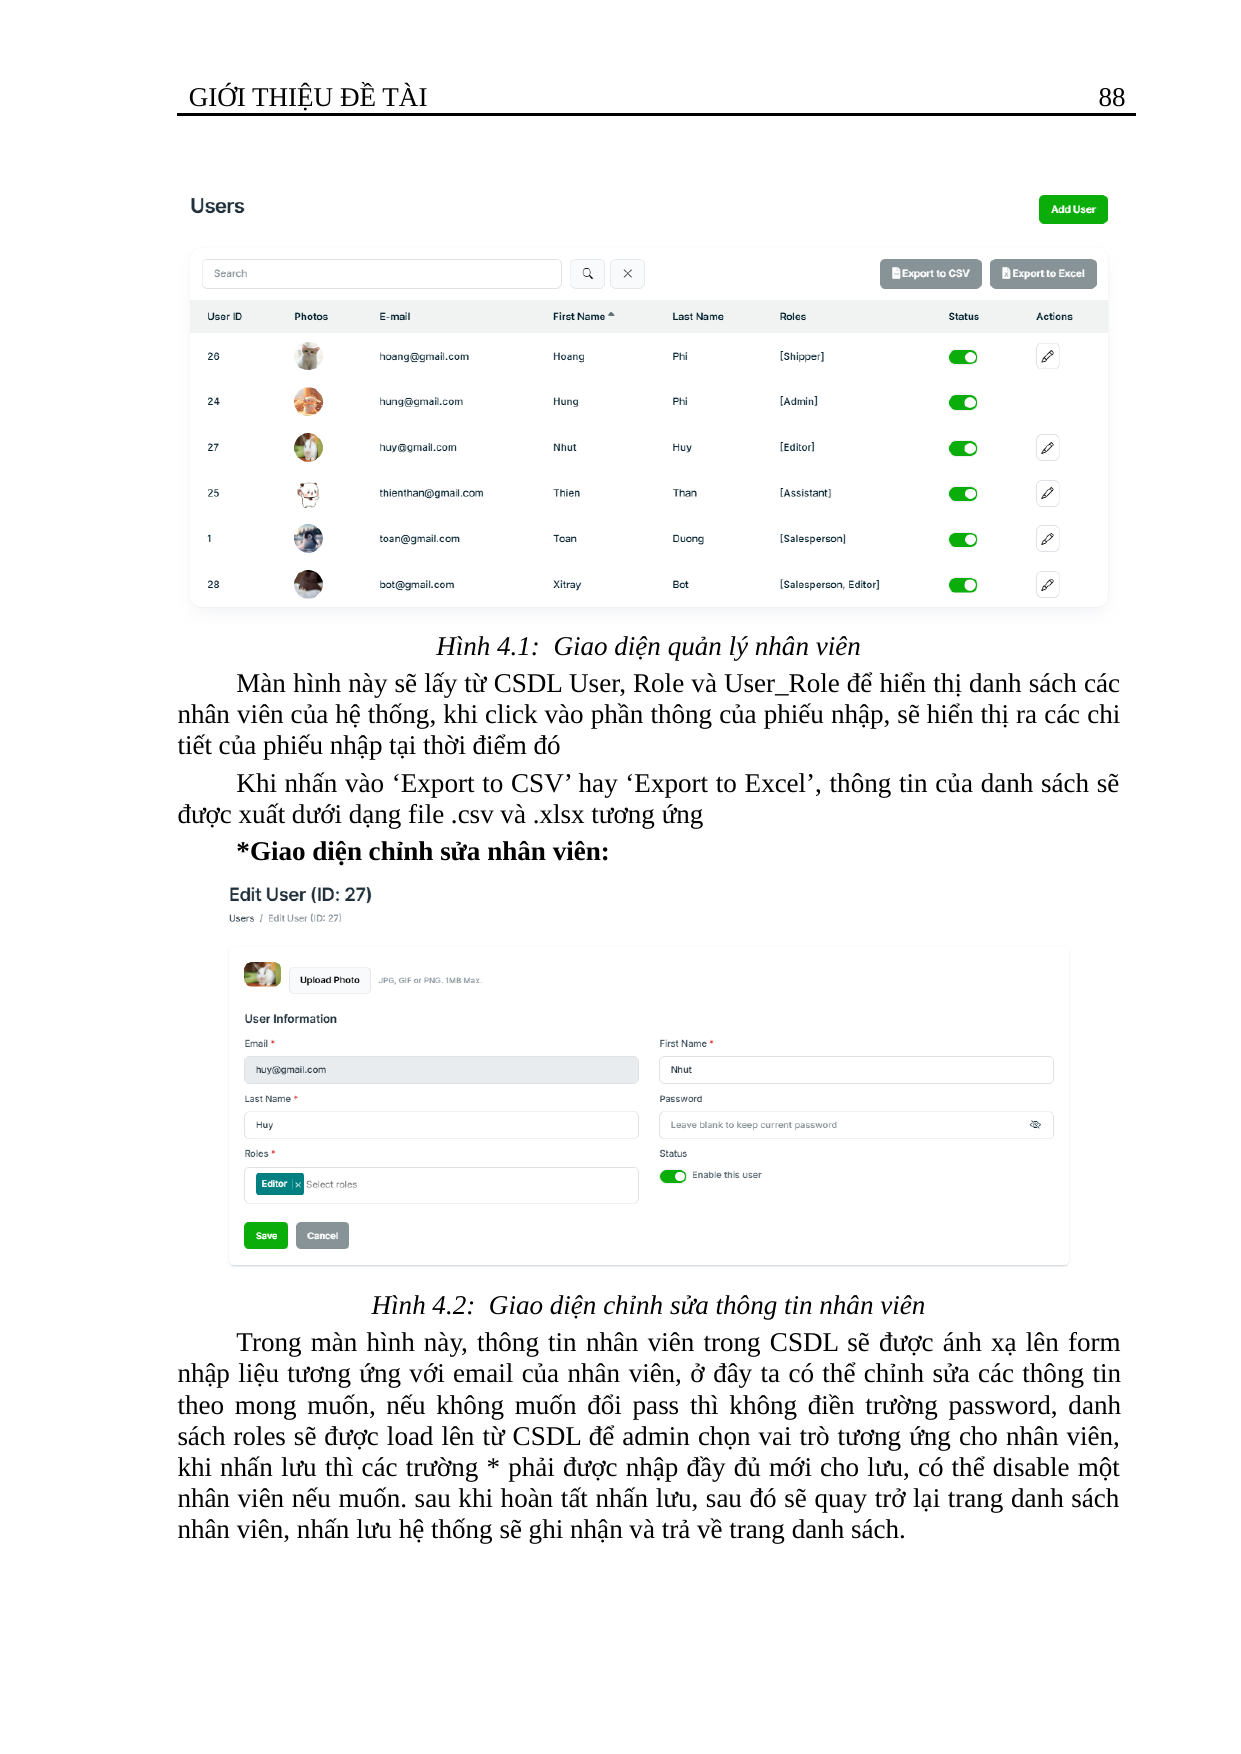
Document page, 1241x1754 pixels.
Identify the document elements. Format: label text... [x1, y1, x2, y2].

picture [216, 872, 1083, 1283]
text *Giao diện chỉnh sửa nhân viên: [177, 835, 1122, 866]
text Trong màn hình này, thông tin nhân viên trong CSDL sẽ được ánh xạ lên form nhập liệu tương ứng với email của nhân viên, ở đây ta có thể chỉnh sửa các thông tin theo mong muốn, nếu không muốn đổi pass thì không điền trường password, danh sách roles sẽ được load lên từ CSDL để admin chọn vai trò tương ứng cho nhân viên, khi nhấn lưu thì các trường * phải được nhập đầy đủ mới cho lưu, có thể disable một nhân viên nếu muốn. sau khi hoàn tất nhấn lưu, sau đó sẽ quay trở lại trang danh sách nhân viên, nhấn lưu hệ thống sẽ ghi nhận và trả về trang danh sách. [177, 1326, 1122, 1544]
text Khi nhấn vào ‘Export to CSV’ hay ‘Export to Excel’, thông tin của danh sách sẽ được xuất dưới dạng file .csv và .xlsx tương ứng [177, 767, 1122, 829]
text Màn hình này sẽ lấy từ CSDL User, Role và User_Role để hiển thị danh sách các nhân viên của hệ thống, khi click vào phần thông của phiếu nhập, sẽ hiển thị ra các chi tiết của phiếu nhập tại thời điểm đó [177, 667, 1122, 760]
title Giao diện chỉnh sửa thông tin nhân viên [177, 1289, 1122, 1320]
title Giao diện quản lý nhân viên [177, 629, 1122, 661]
picture [177, 177, 1123, 624]
